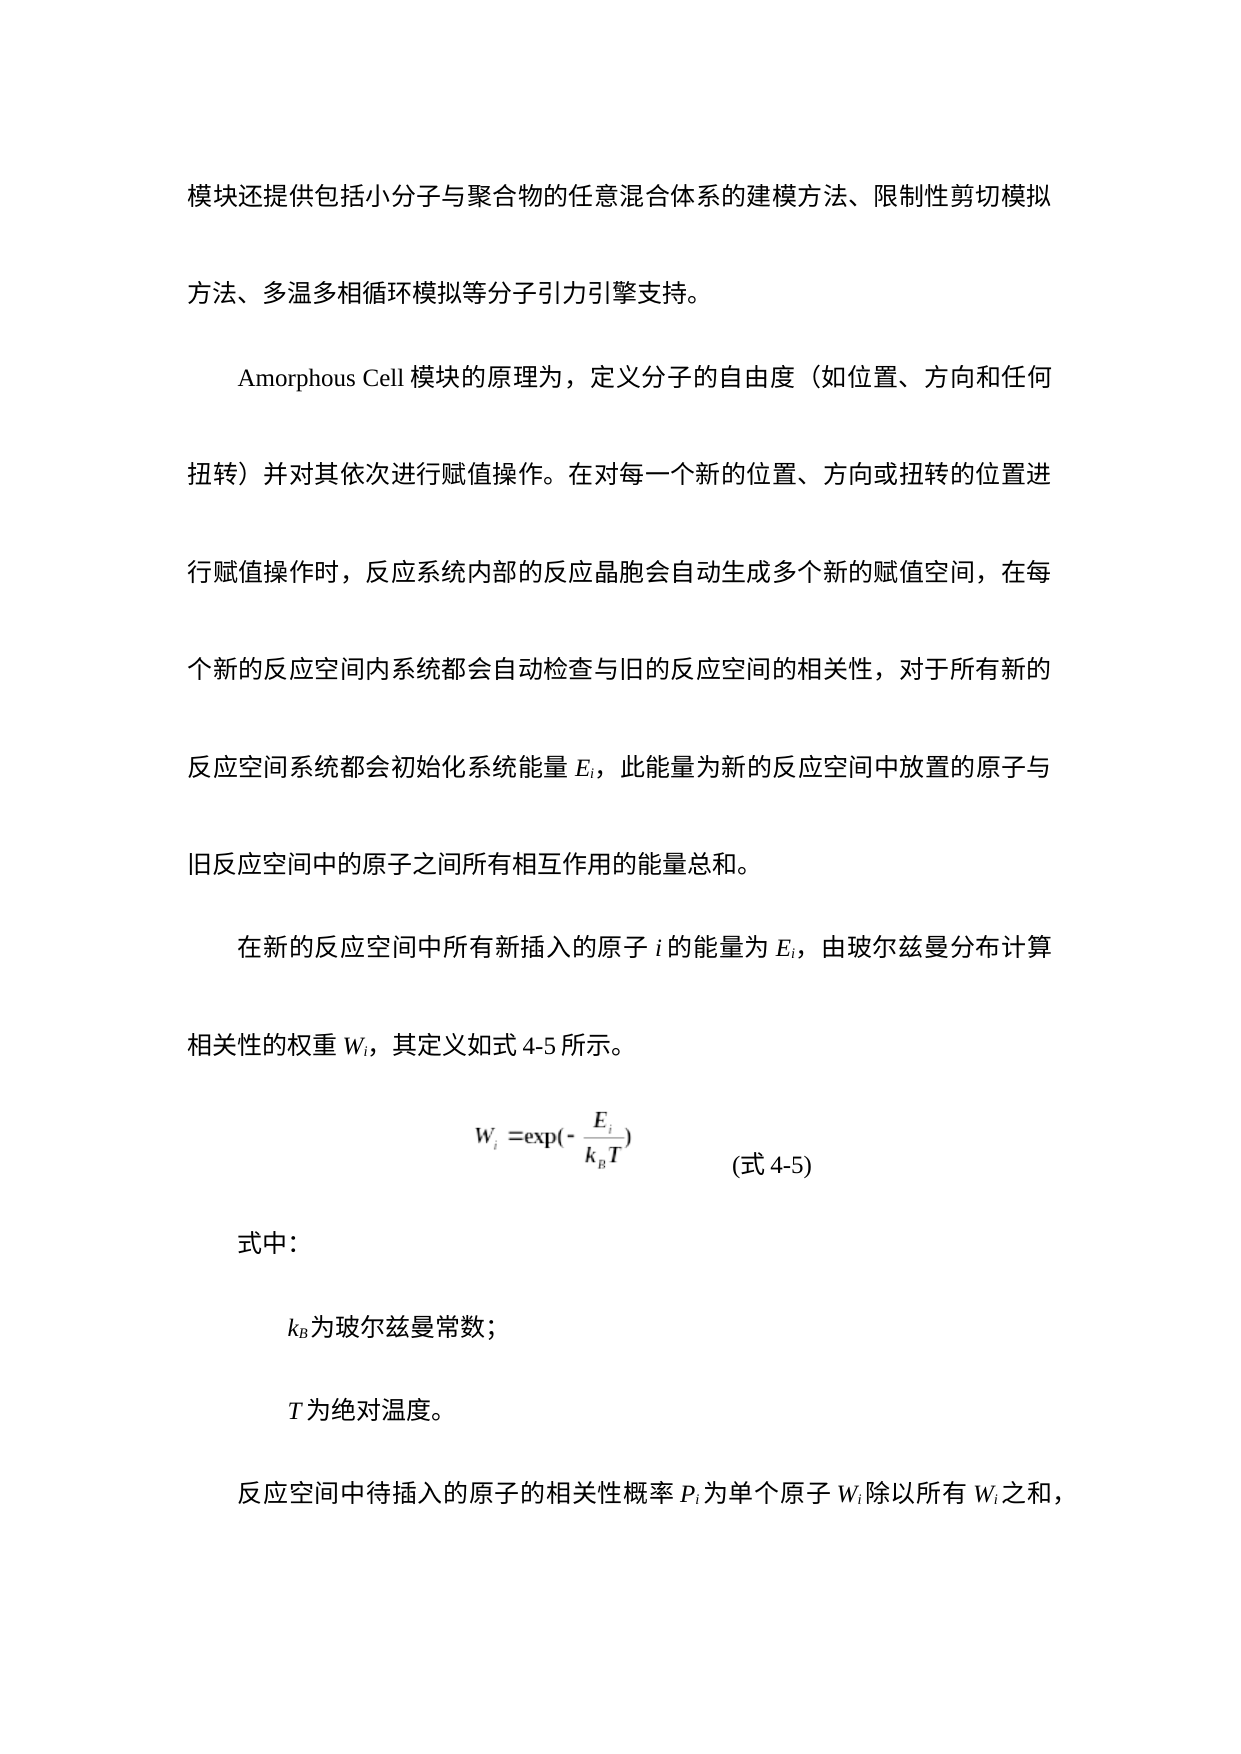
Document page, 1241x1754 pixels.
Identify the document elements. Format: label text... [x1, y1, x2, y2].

text (式4-5) [187, 1094, 1053, 1191]
text 在新的反应空间中所有新插入的原子i的能量为Ei，由玻尔兹曼分布计算相关性的权重Wi，其定义如式4-5所示。 [187, 913, 1053, 1076]
text 式中： [187, 1209, 1053, 1274]
text T为绝对温度。 [187, 1376, 1053, 1441]
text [187, 1459, 1053, 1524]
text Amorphous Cell模块的原理为，定义分子的自由度（如位置、方向和任何扭转）并对其依次进行赋值操作。在对每一个新的位置、方向或扭转的位置进行赋值操作时，反应系统内部的反应晶胞会自动生成多个新的赋值空间，在每个新的反应空间内系统都会自动检查与旧的反应空间的相关性，对于所有新的反应空间系统都会初始化系统能量Ei，此能量为新的反应空间中放置的原子与旧反应空间中的原子之间所有相互作用的能量总和。 [187, 343, 1053, 895]
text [187, 162, 1053, 324]
text kB为玻尔兹曼常数； [187, 1293, 1053, 1358]
